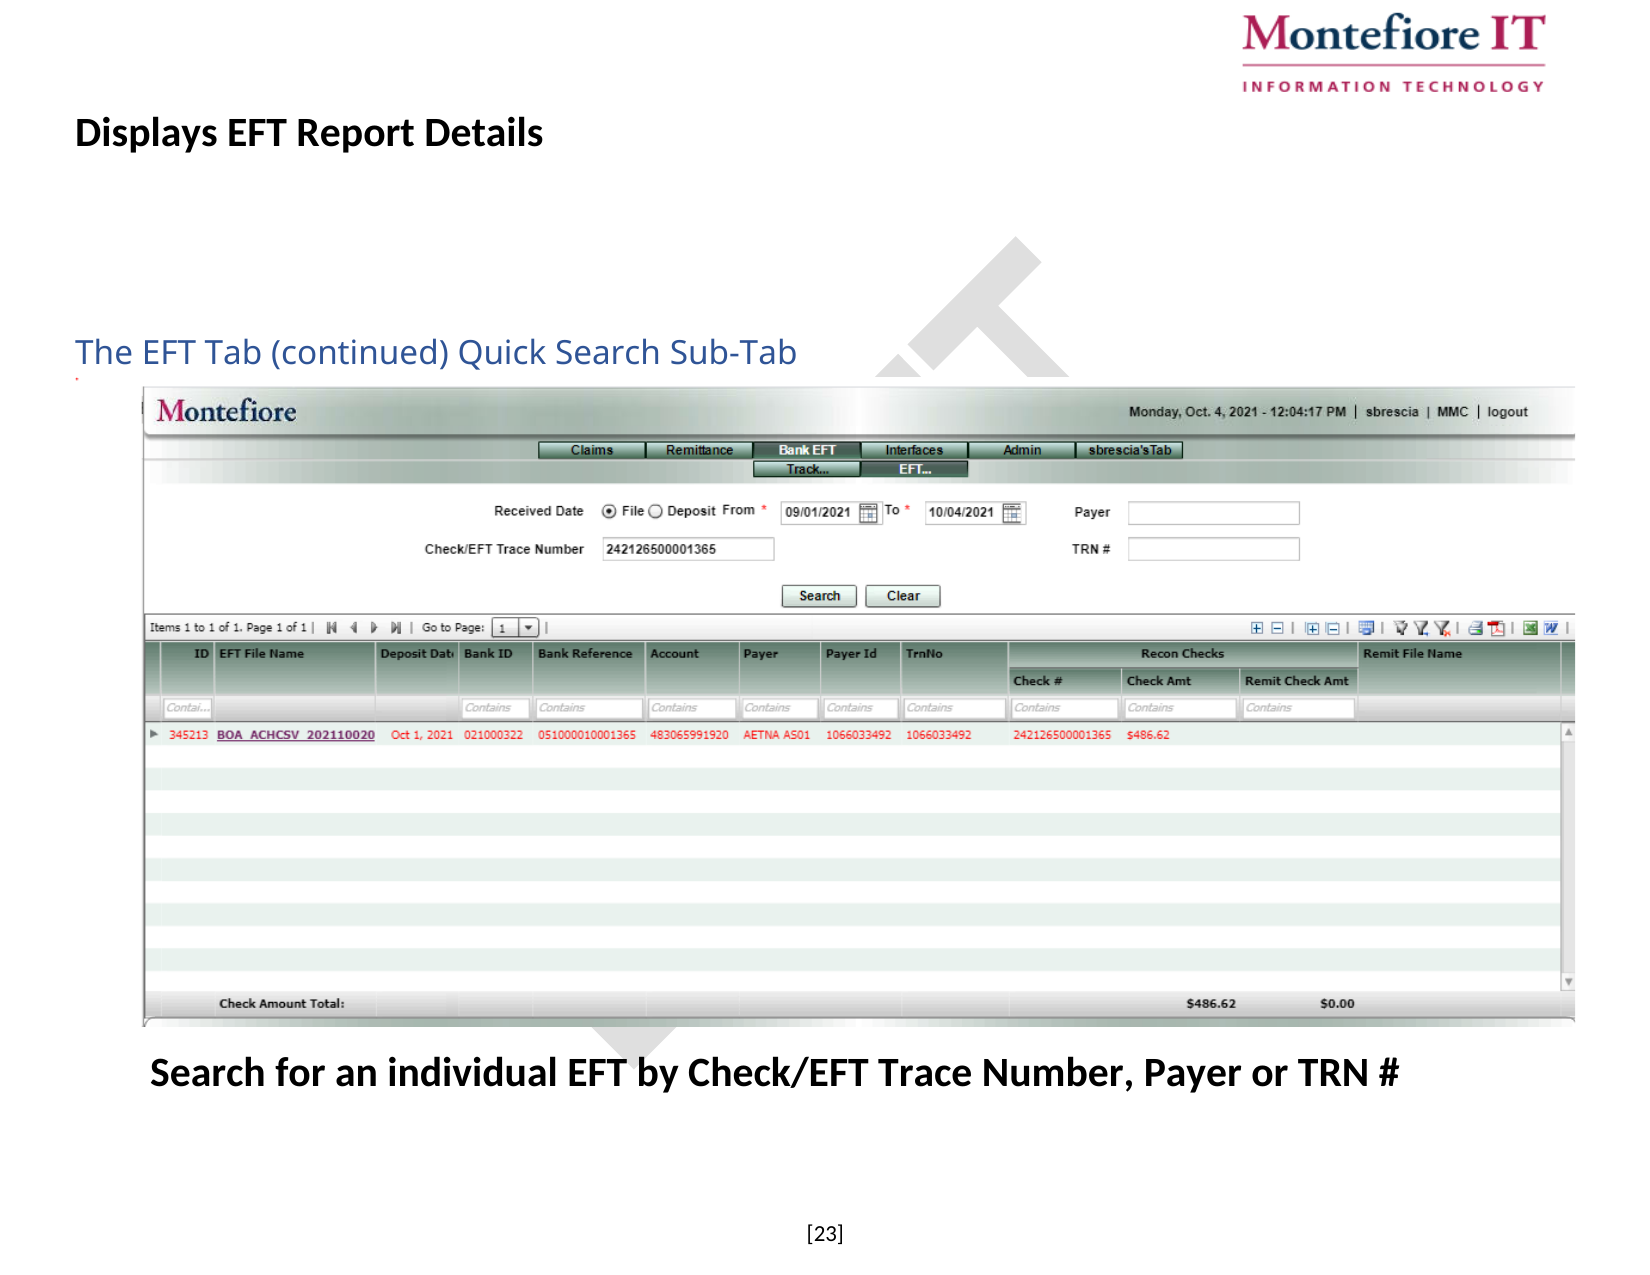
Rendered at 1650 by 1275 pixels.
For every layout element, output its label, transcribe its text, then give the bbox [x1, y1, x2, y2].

text Displays EFT Report Details [75, 106, 1575, 157]
picture [1214, 0, 1575, 106]
subtitle The EFT Tab (continued) Quick Search Sub-Tab [75, 329, 1575, 374]
picture [75, 377, 1575, 1027]
text Search for an individual EFT by Check/EFT Trace Number, Payer or TRN # [75, 1046, 1575, 1097]
